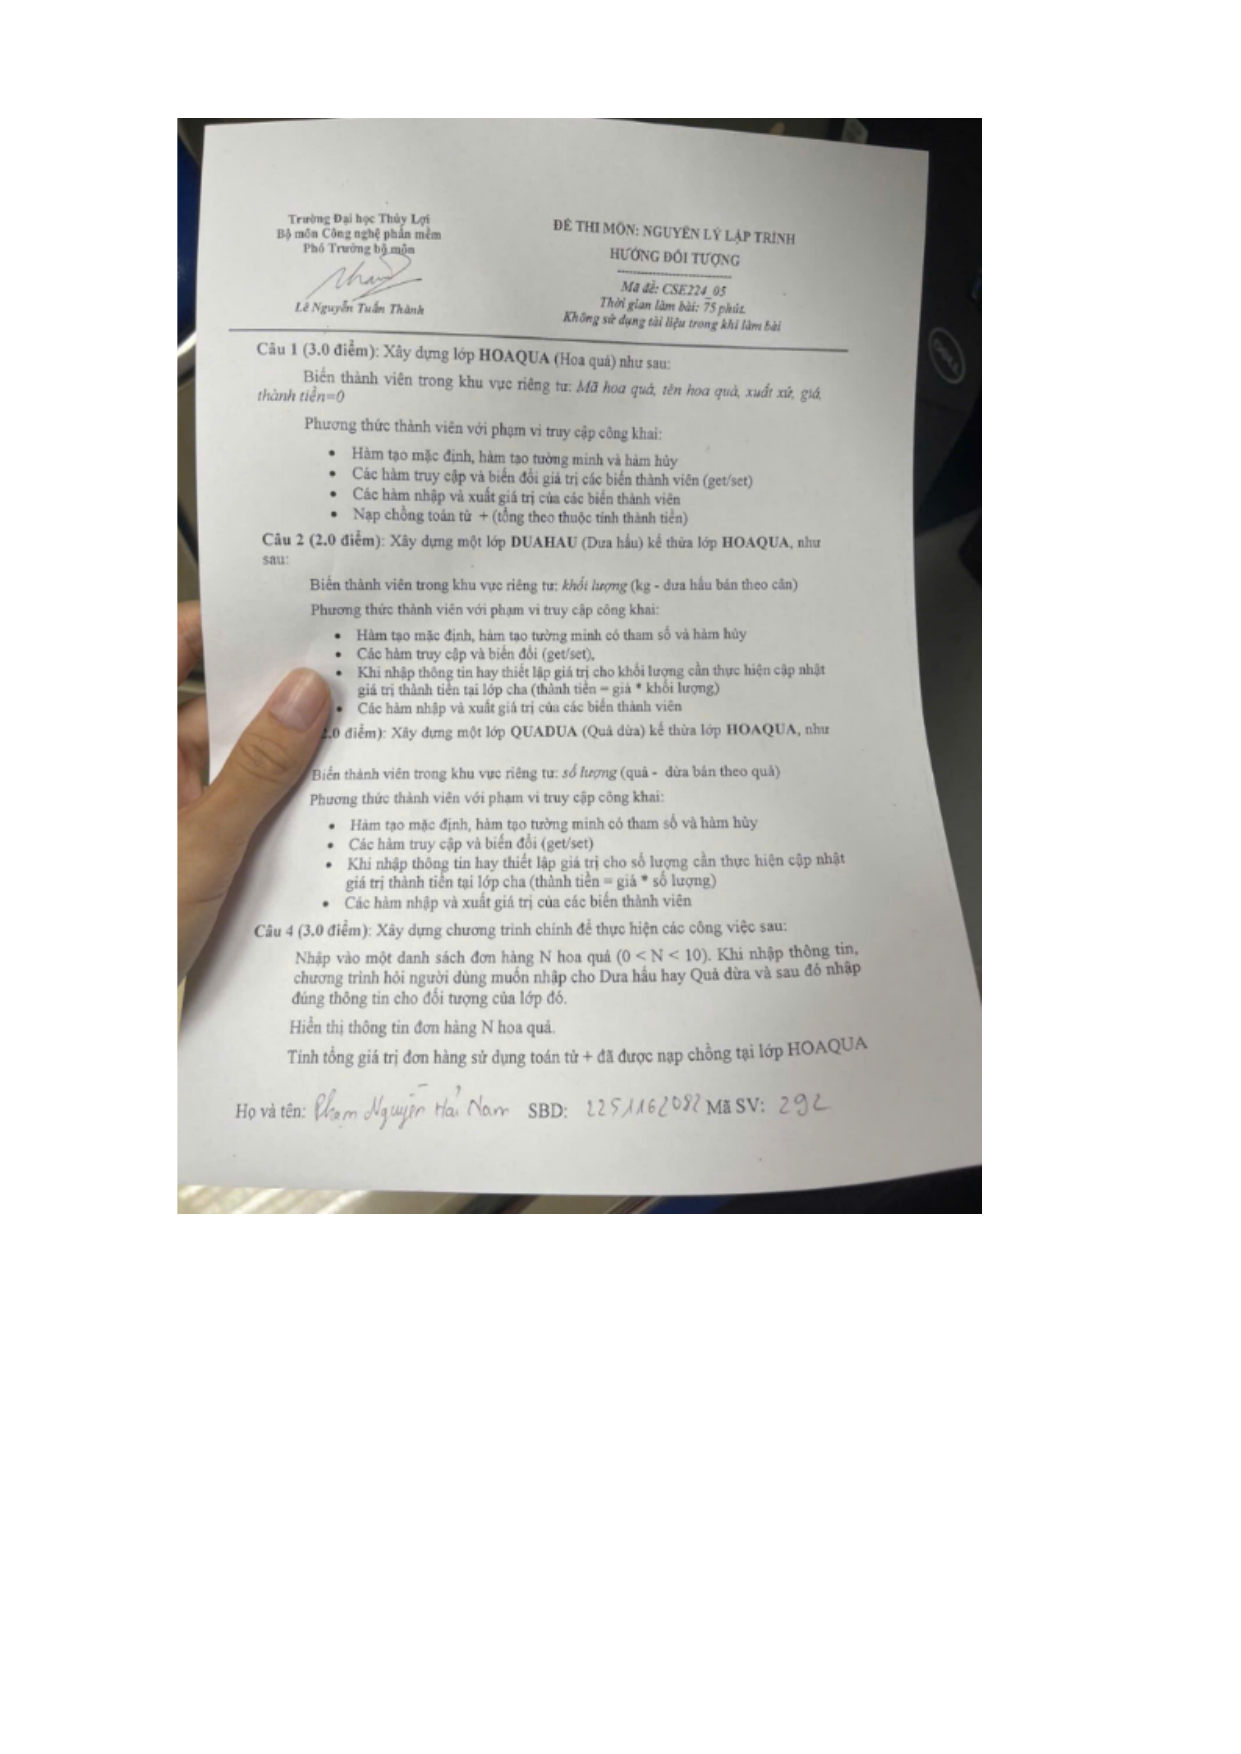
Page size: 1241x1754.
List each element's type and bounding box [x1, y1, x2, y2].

picture [177, 118, 982, 1214]
